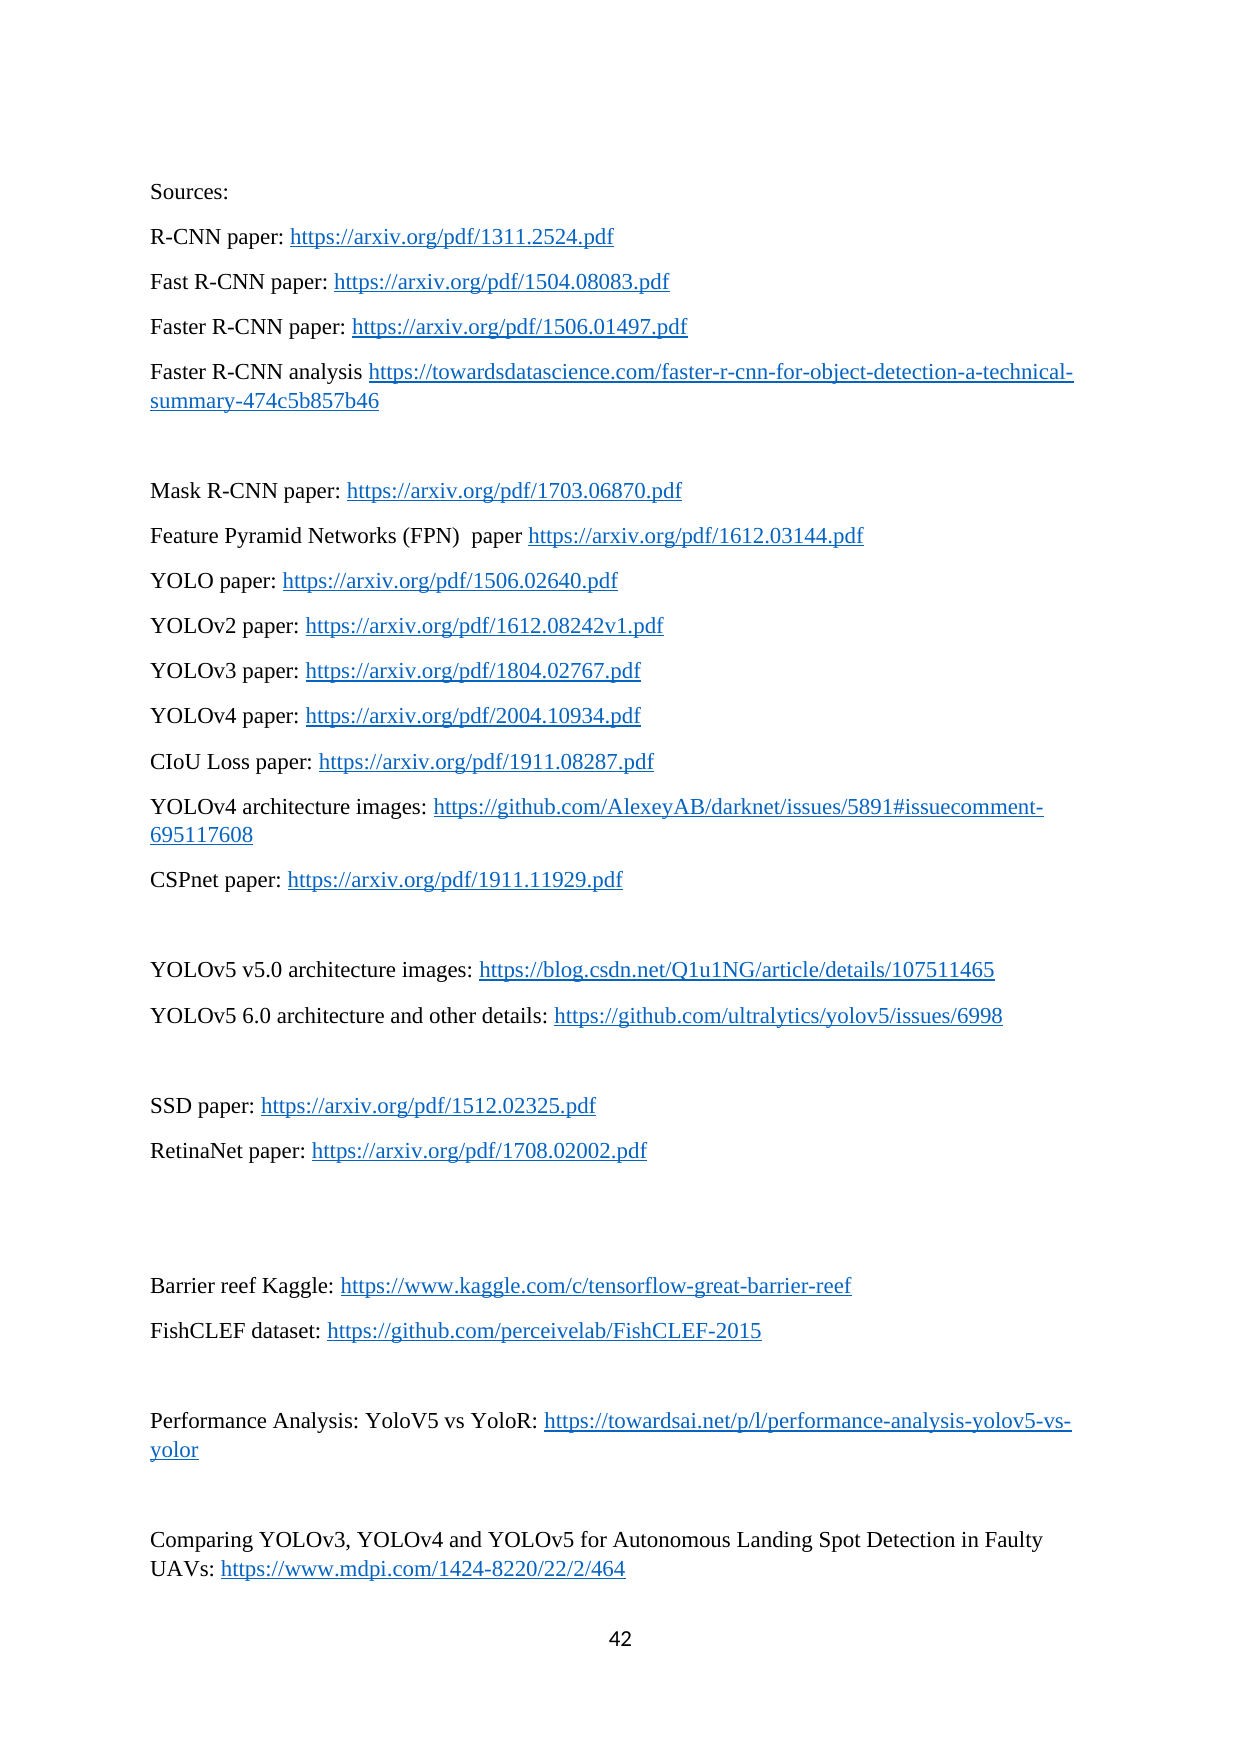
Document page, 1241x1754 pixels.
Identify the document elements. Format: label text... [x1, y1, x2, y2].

text Feature Pyramid Networks (FPN) paper https://arxiv.org/pdf/1612.03144.pdf [150, 522, 1090, 548]
text RetinaNet paper: https://arxiv.org/pdf/1708.02002.pdf [150, 1137, 1090, 1163]
text Faster R-CNN analysis https://towardsdatascience.com/faster-r-cnn-for-object-detection-a-technical-summary-474c5b857b46 [150, 358, 1090, 413]
text SSD paper: https://arxiv.org/pdf/1512.02325.pdf [150, 1092, 1090, 1118]
text Fast R-CNN paper: https://arxiv.org/pdf/1504.08083.pdf [150, 268, 1090, 294]
text YOLOv5 v5.0 architecture images: https://blog.csdn.net/Q1u1NG/article/details/107511465 [150, 957, 1090, 983]
text YOLOv5 6.0 architecture and other details: https://github.com/ultralytics/yolov5/issues/6998 [150, 1002, 1090, 1028]
text Performance Analysis: YoloV5 vs YoloR: https://towardsai.net/p/l/performance-analysis-yolov5-vs-yolor [150, 1408, 1090, 1462]
text Faster R-CNN paper: https://arxiv.org/pdf/1506.01497.pdf [150, 313, 1090, 340]
text YOLOv2 paper: https://arxiv.org/pdf/1612.08242v1.pdf [150, 612, 1090, 639]
text YOLOv3 paper: https://arxiv.org/pdf/1804.02767.pdf [150, 657, 1090, 684]
text R-CNN paper: https://arxiv.org/pdf/1311.2524.pdf [150, 223, 1090, 249]
text Barrier reef Kaggle: https://www.kaggle.com/c/tensorflow-great-barrier-reef [150, 1272, 1090, 1299]
text FishCLEF dataset: https://github.com/perceivelab/FishCLEF-2015 [150, 1317, 1090, 1344]
text CIoU Loss paper: https://arxiv.org/pdf/1911.08287.pdf [150, 748, 1090, 774]
text Mask R-CNN paper: https://arxiv.org/pdf/1703.06870.pdf [150, 477, 1090, 503]
text YOLOv4 architecture images: https://github.com/AlexeyAB/darknet/issues/5891#issuecomment-695117608 [150, 793, 1090, 848]
text Comparing YOLOv3, YOLOv4 and YOLOv5 for Autonomous Landing Spot Detection in Faulty UAVs: https://www.mdpi.com/1424-8220/22/2/464 [150, 1526, 1090, 1581]
text CSPnet paper: https://arxiv.org/pdf/1911.11929.pdf [150, 866, 1090, 893]
text YOLO paper: https://arxiv.org/pdf/1506.02640.pdf [150, 567, 1090, 594]
text Sources: [150, 178, 1090, 204]
text YOLOv4 paper: https://arxiv.org/pdf/2004.10934.pdf [150, 703, 1090, 729]
